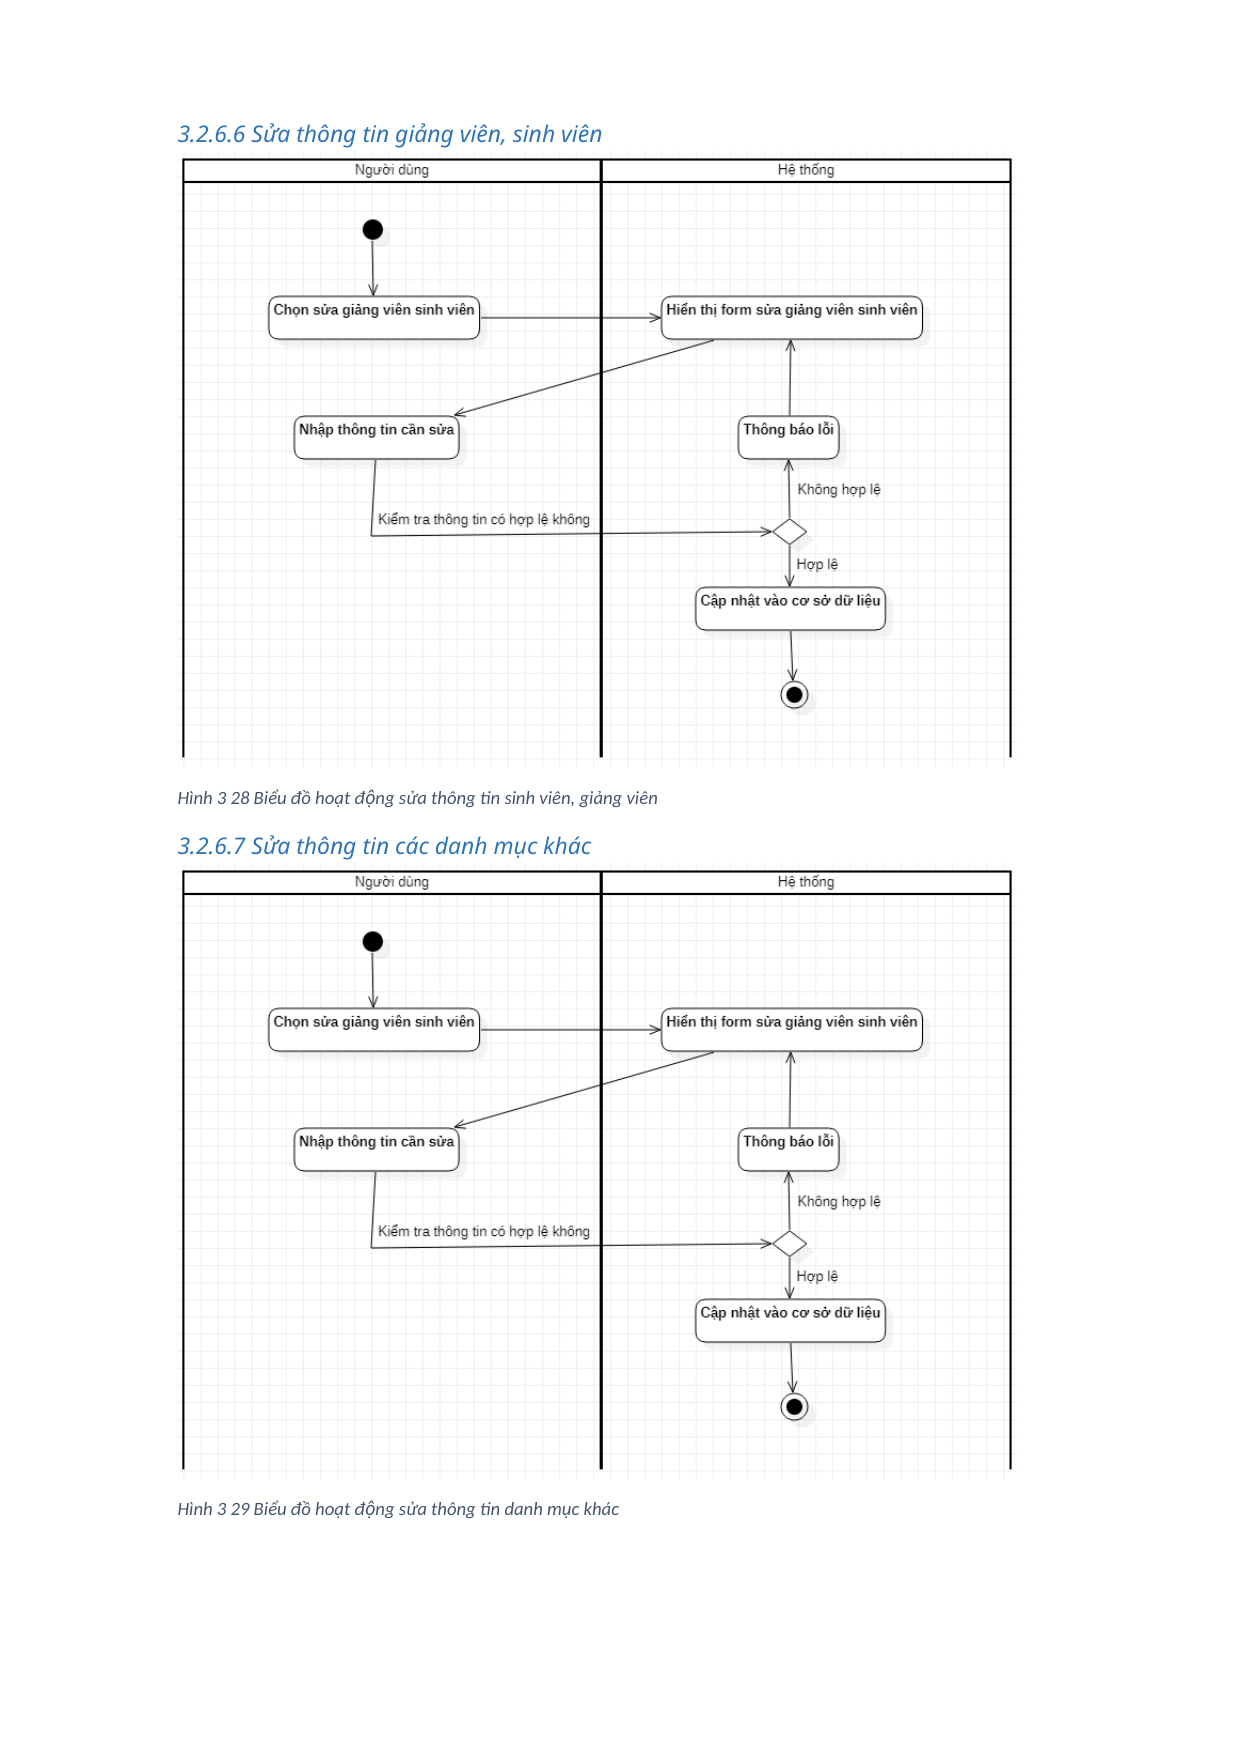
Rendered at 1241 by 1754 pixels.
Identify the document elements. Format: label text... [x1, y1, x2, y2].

picture [177, 863, 1017, 1479]
picture [177, 151, 1017, 767]
subtitle 3.2.6.7 Sửa thông tin các danh mục khác [177, 830, 1152, 861]
subtitle 3.2.6.6 Sửa thông tin giảng viên, sinh viên [177, 118, 1152, 149]
text Hình 3 29 Biểu đồ hoạt động sửa thông tin danh mục khác [177, 1497, 1152, 1520]
text Hình 3 28 Biểu đồ hoạt động sửa thông tin sinh viên, giảng viên [177, 786, 1152, 809]
